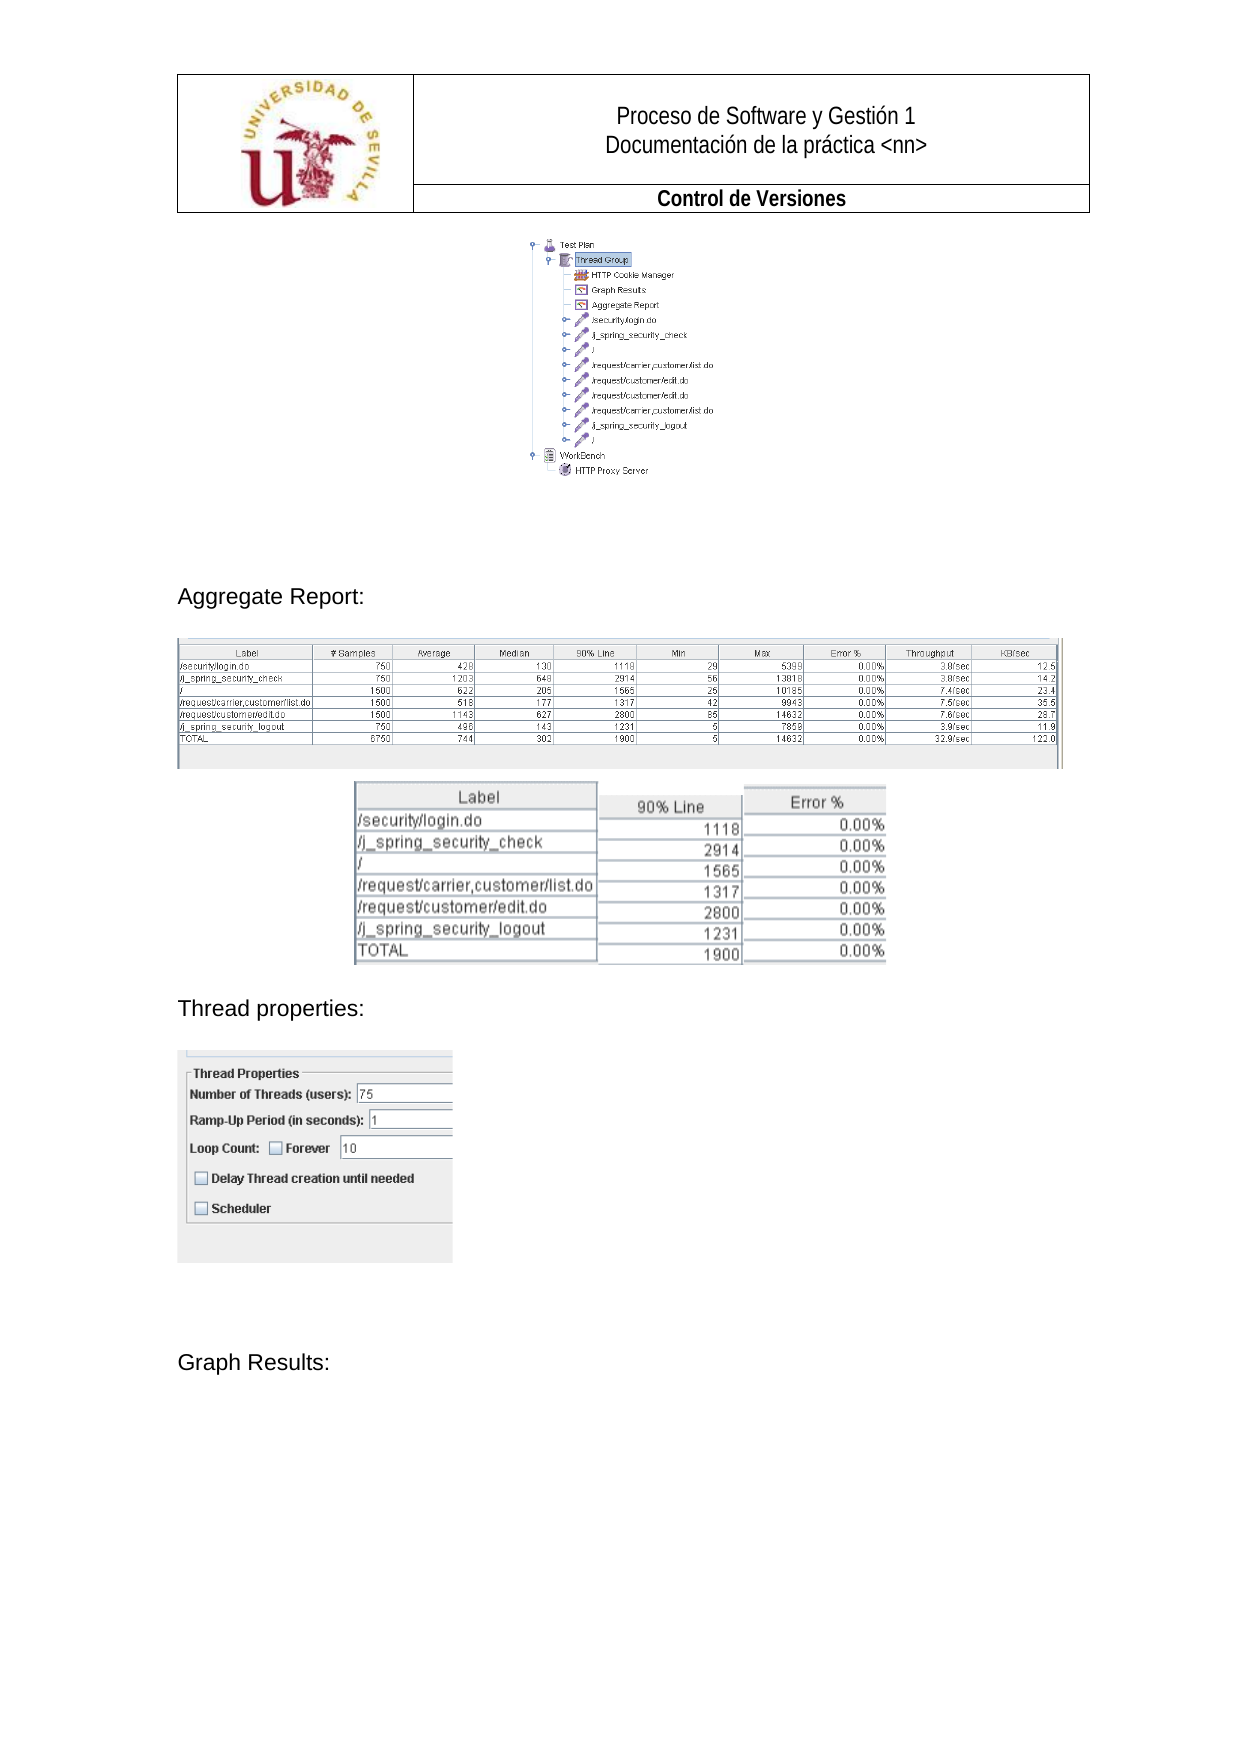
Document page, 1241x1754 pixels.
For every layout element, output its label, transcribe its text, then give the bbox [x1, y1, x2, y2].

picture [529, 239, 741, 497]
text Thread properties: [177, 995, 1063, 1021]
picture [177, 1050, 453, 1263]
text Aggregate Report: [177, 583, 1063, 609]
picture [354, 781, 887, 965]
picture [177, 638, 1063, 769]
text Graph Results: [177, 1348, 1063, 1375]
picture [240, 79, 381, 208]
